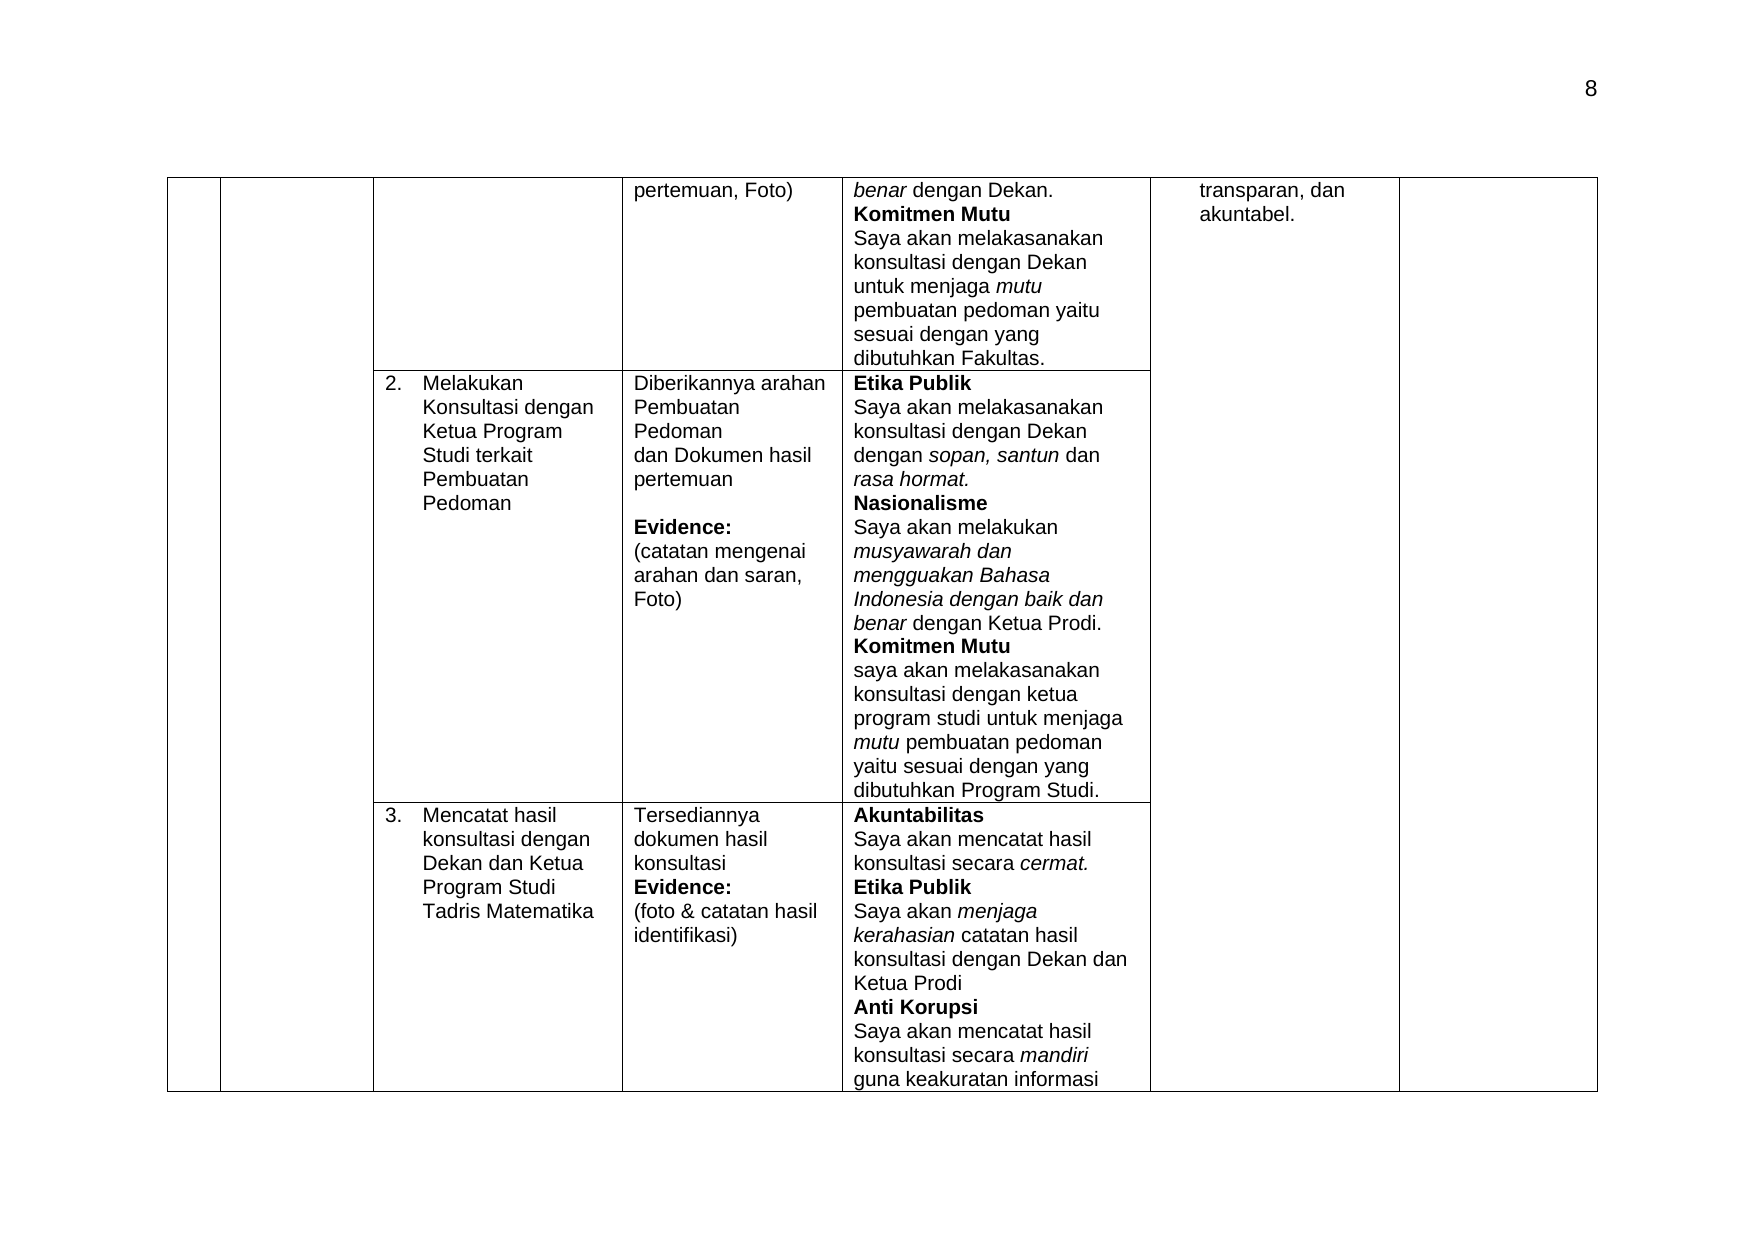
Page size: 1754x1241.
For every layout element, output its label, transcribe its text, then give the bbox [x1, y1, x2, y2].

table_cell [374, 178, 622, 370]
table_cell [623, 178, 842, 370]
table_cell Tersediannya dokumen hasil konsultasi Evidence: (foto & catatan hasil identifikasi) [623, 803, 842, 1091]
table_cell Mencatat hasil konsultasi dengan Dekan dan Ketua Program Studi Tadris Matematika [374, 803, 622, 1091]
table_cell Akuntabilitas Saya akan mencatat hasil konsultasi secara cermat. Etika Publik Saya akan menjaga kerahasian catatan hasil konsultasi dengan Dekan dan Ketua Prodi Anti Korupsi Saya akan mencatat hasil konsultasi secara mandiri guna keakuratan informasi [843, 803, 1150, 1091]
table_cell Melakukan Konsultasi dengan Ketua Program Studi terkait Pembuatan Pedoman [374, 371, 622, 802]
table_cell Etika Publik Saya akan melakasanakan konsultasi dengan Dekan dengan sopan, santun dan rasa hormat. Nasionalisme Saya akan melakukan musyawarah dan mengguakan Bahasa Indonesia dengan baik dan benar dengan Ketua Prodi. Komitmen Mutu saya akan melakasanakan konsultasi dengan ketua program studi untuk menjaga mutu pembuatan pedoman yaitu sesuai dengan yang dibutuhkan Program Studi. [843, 371, 1150, 802]
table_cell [843, 178, 1150, 370]
table_cell Diberikannya arahan Pembuatan Pedoman dan Dokumen hasil pertemuan Evidence: (catatan mengenai arahan dan saran, Foto) [623, 371, 842, 802]
